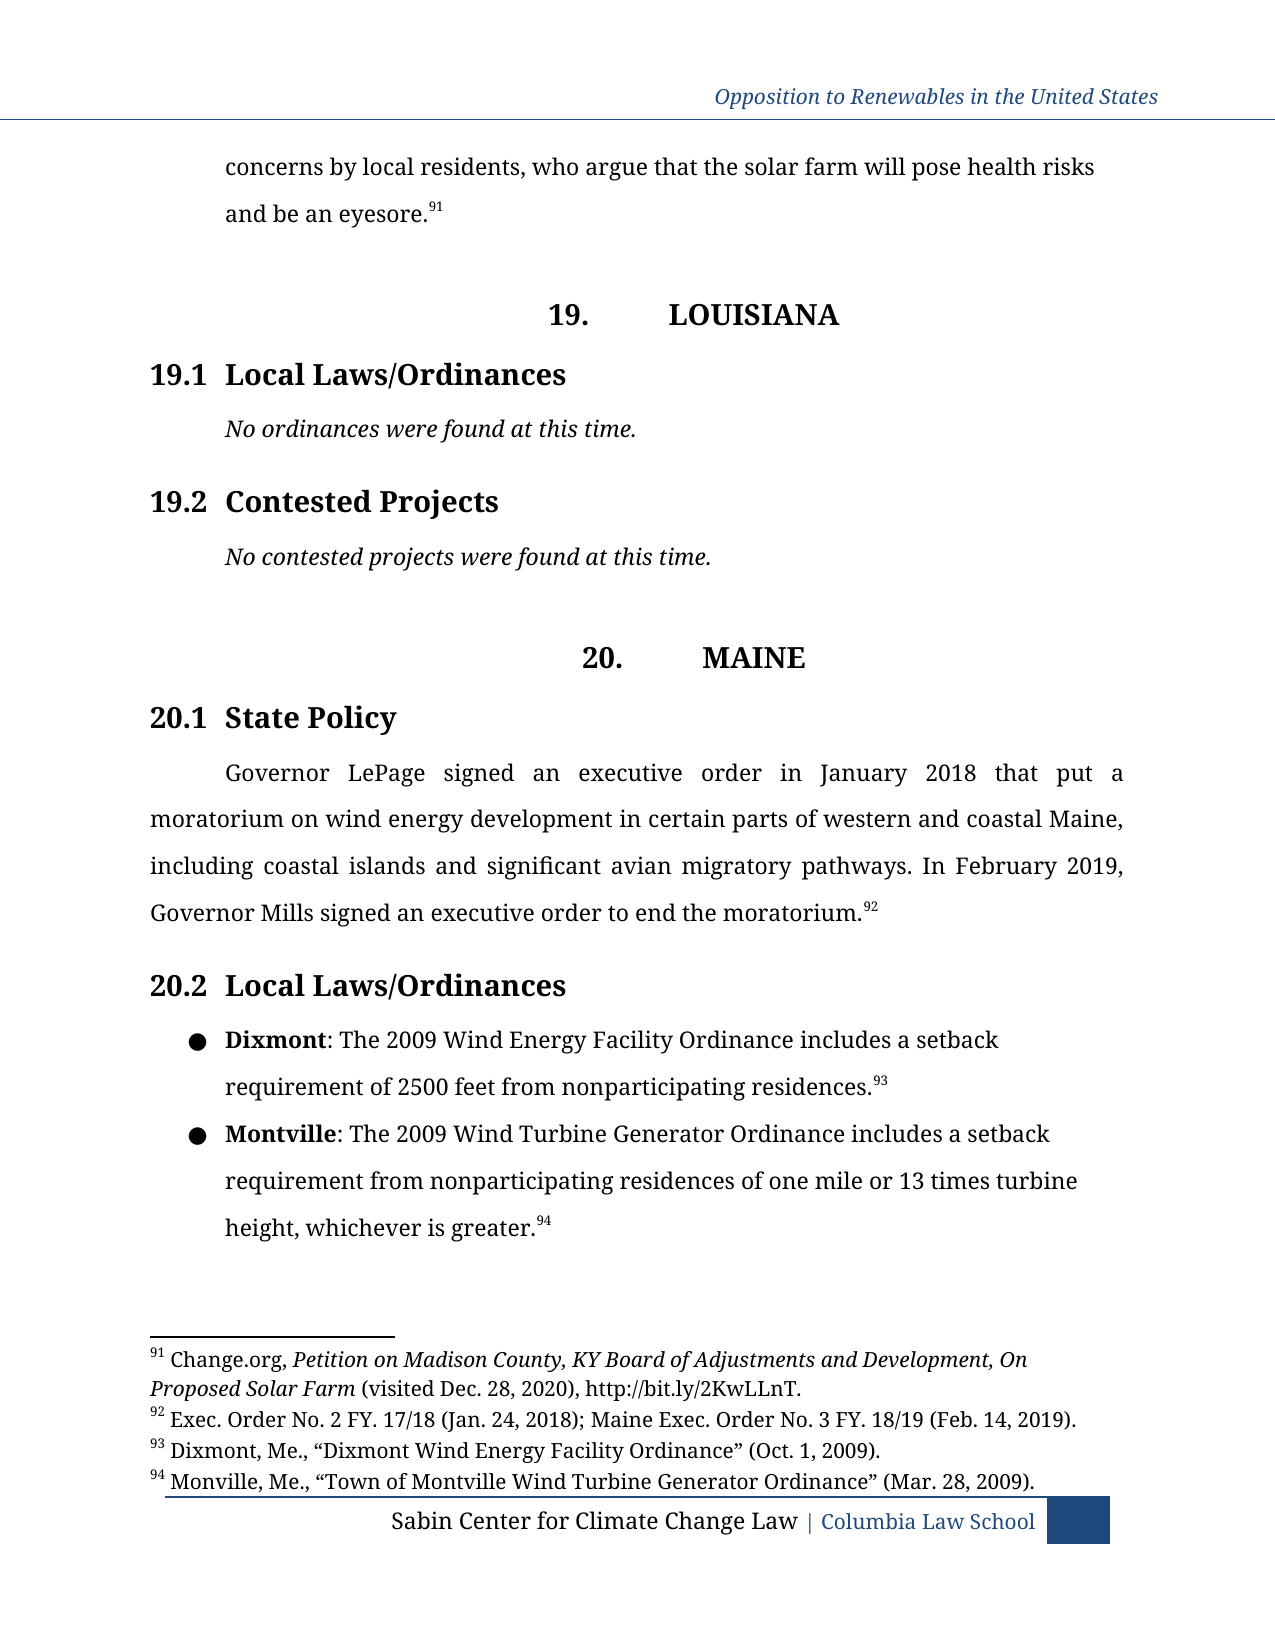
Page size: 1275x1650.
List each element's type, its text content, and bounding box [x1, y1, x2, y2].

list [187, 151, 1125, 229]
text No contested projects were found at this time. [150, 541, 1125, 572]
list Dixmont: The 2009 Wind Energy Facility Ordinance includes a setback requirement of 2500 feet from nonparticipating residences. [187, 1024, 1125, 1102]
subtitle Louisiana [187, 294, 1125, 334]
subtitle Local Laws/Ordinances [150, 965, 1125, 1004]
text Governor LePage signed an executive order in January 2018 that put a moratorium on wind energy development in certain parts of western and coastal Maine, including coastal islands and significant avian migratory pathways. In February 2019, Governor Mills signed an executive order to end the moratorium. [150, 756, 1125, 928]
subtitle State Policy [150, 697, 1125, 737]
subtitle Contested Projects [150, 481, 1125, 521]
list Montville: The 2009 Wind Turbine Generator Ordinance includes a setback requirement from nonparticipating residences of one mile or 13 times turbine height, whichever is greater. [187, 1118, 1125, 1243]
subtitle Local Laws/Ordinances [150, 354, 1125, 394]
text No ordinances were found at this time. [150, 413, 1125, 445]
subtitle Maine [187, 637, 1125, 677]
